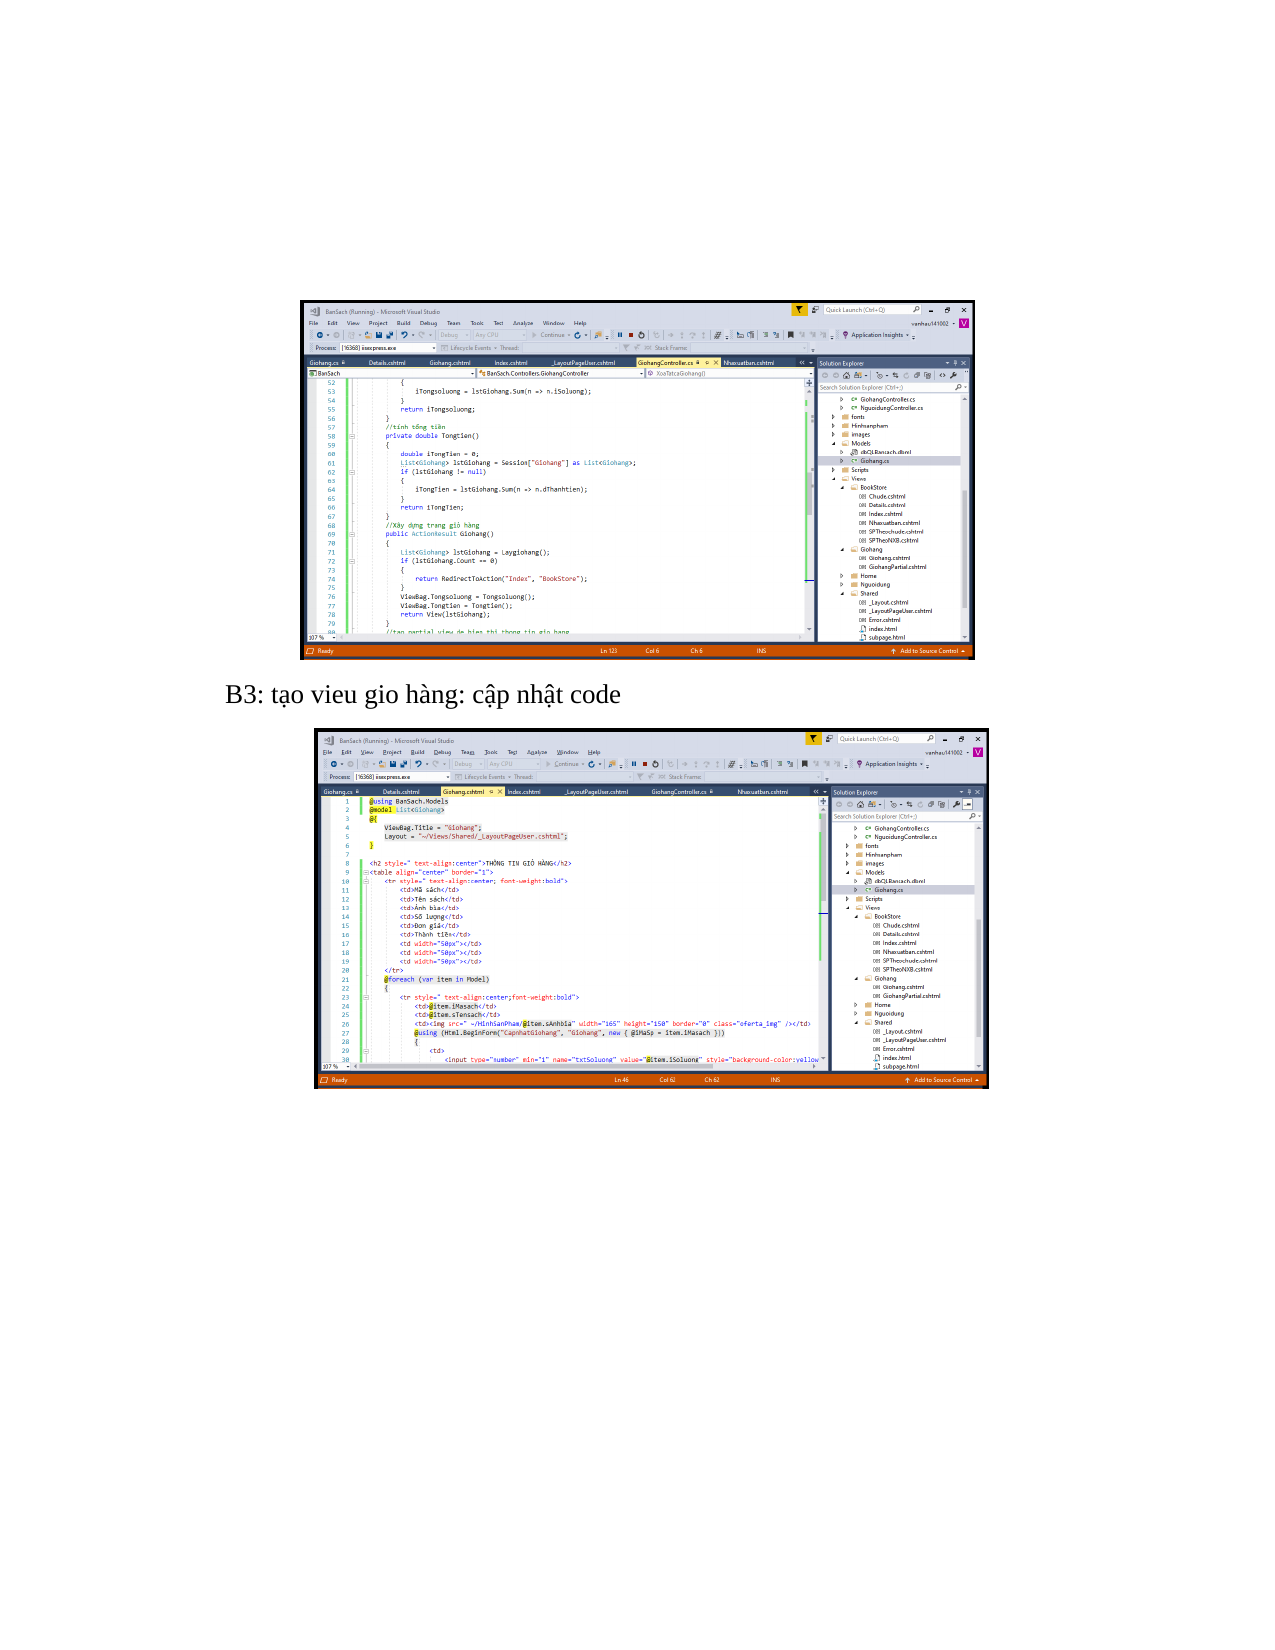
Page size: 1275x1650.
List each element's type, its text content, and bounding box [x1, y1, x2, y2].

text B3: tạo vieu gio hàng: cập nhật code [225, 678, 1078, 710]
